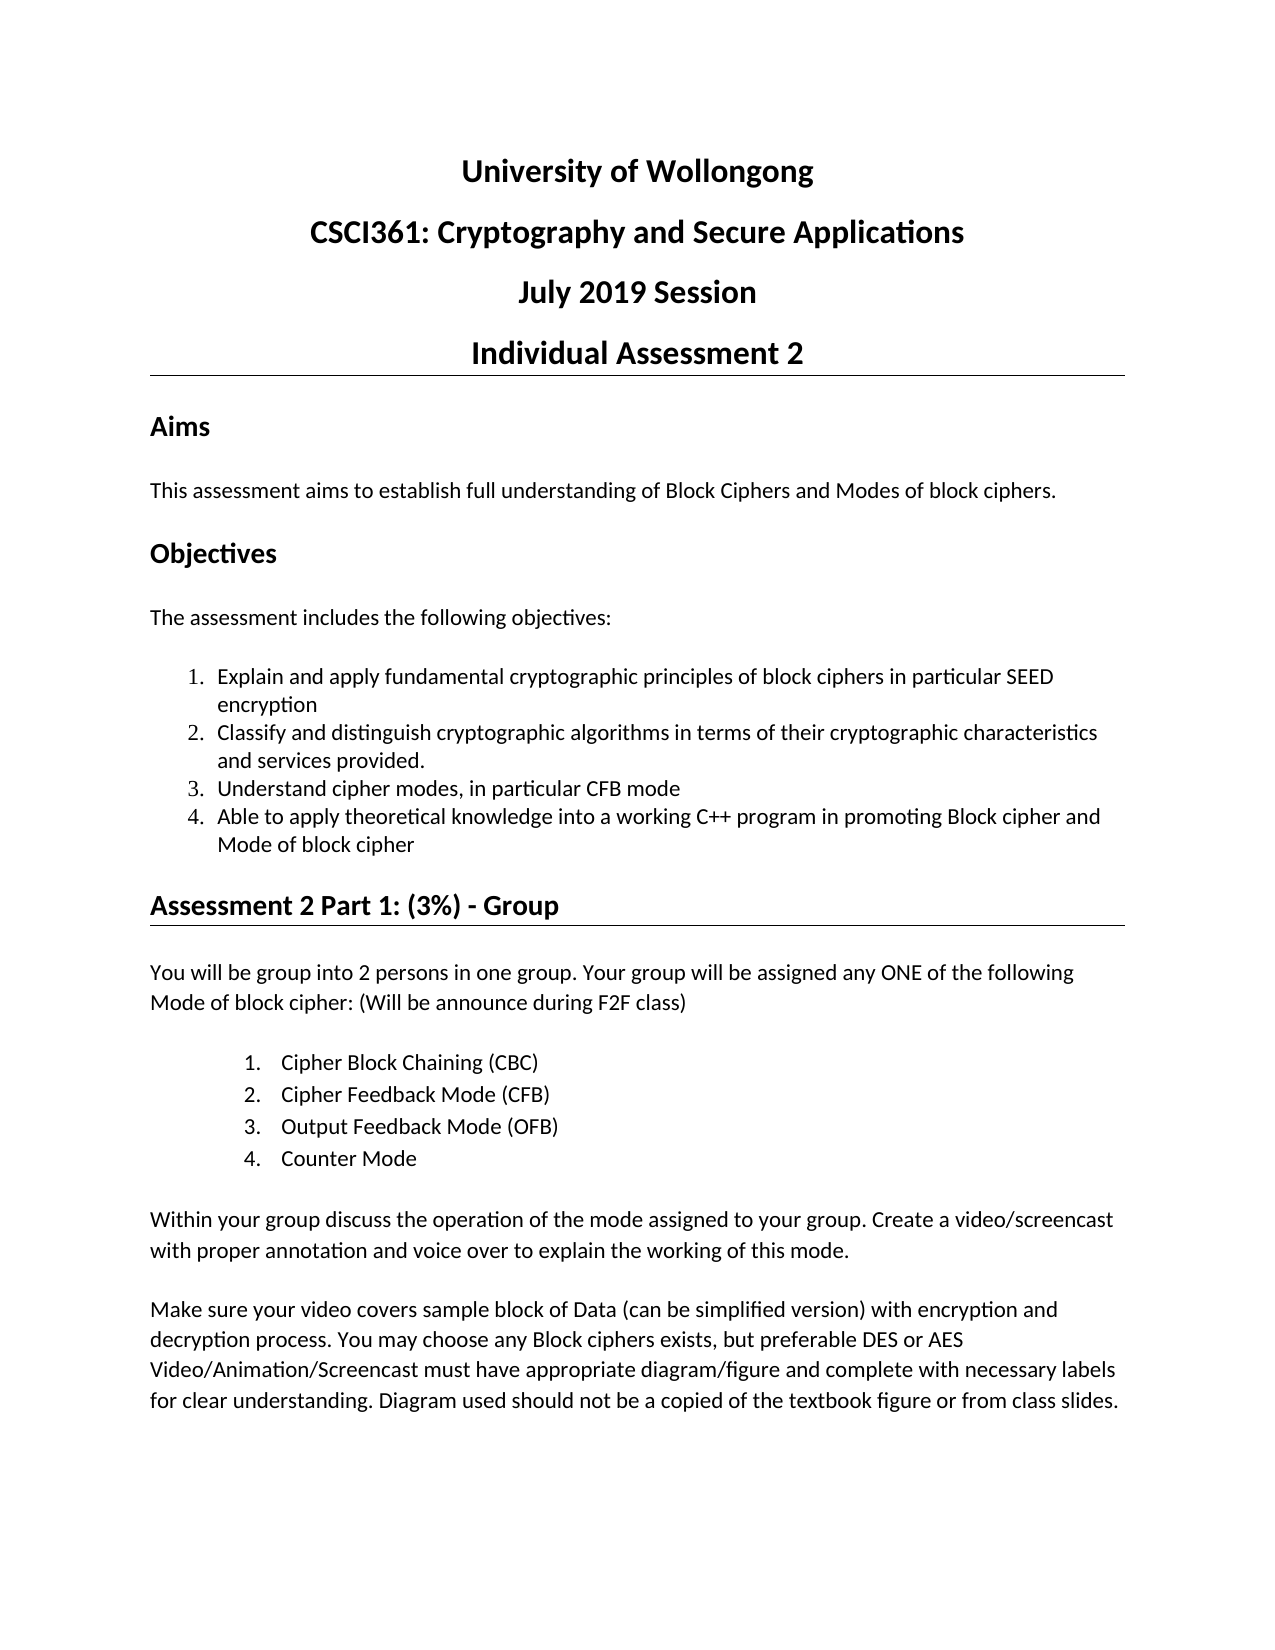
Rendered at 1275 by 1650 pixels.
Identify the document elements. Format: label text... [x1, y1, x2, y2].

text CSCI361: Cryptography and Secure Applications [150, 211, 1125, 251]
list Counter Mode [244, 1144, 1125, 1172]
text Individual Assessment 2 [150, 332, 1125, 375]
text Aims [150, 408, 1125, 444]
list Cipher Feedback Mode (CFB) [244, 1080, 1125, 1108]
text Make sure your video covers sample block of Data (can be simplified version) with encryption and decryption process. You may choose any Block ciphers exists, but preferable DES or AES Video/Animation/Screencast must have appropriate diagram/figure and complete with necessary labels for clear understanding. Diagram used should not be a copied of the textbook figure or from class slides. [150, 1295, 1125, 1414]
list Cipher Block Chaining (CBC) [244, 1048, 1125, 1076]
list Classify and distinguish cryptographic algorithms in terms of their cryptographic characteristics and services provided. [187, 718, 1125, 774]
text You will be group into 2 persons in one group. Your group will be assigned any ONE of the following Mode of block cipher: (Will be announce during F2F class) [150, 958, 1125, 1016]
text The assessment includes the following objectives: [150, 603, 1125, 631]
text Objectives [150, 535, 1125, 571]
list Explain and apply fundamental cryptographic principles of block ciphers in particular SEED encryption [187, 662, 1125, 718]
list Able to apply theoretical knowledge into a working C++ program in promoting Block cipher and Mode of block cipher [187, 802, 1125, 858]
text Assessment 2 Part 1: (3%) - Group [150, 887, 1125, 925]
list Understand cipher modes, in particular CFB mode [187, 774, 1125, 802]
text University of Wollongong [150, 150, 1125, 191]
text This assessment aims to establish full understanding of Block Ciphers and Modes of block ciphers. [150, 476, 1125, 504]
list Output Feedback Mode (OFB) [244, 1112, 1125, 1140]
text July 2019 Session [150, 271, 1125, 312]
text Within your group discuss the operation of the mode assigned to your group. Create a video/screencast with proper annotation and voice over to explain the working of this mode. [150, 1206, 1125, 1264]
